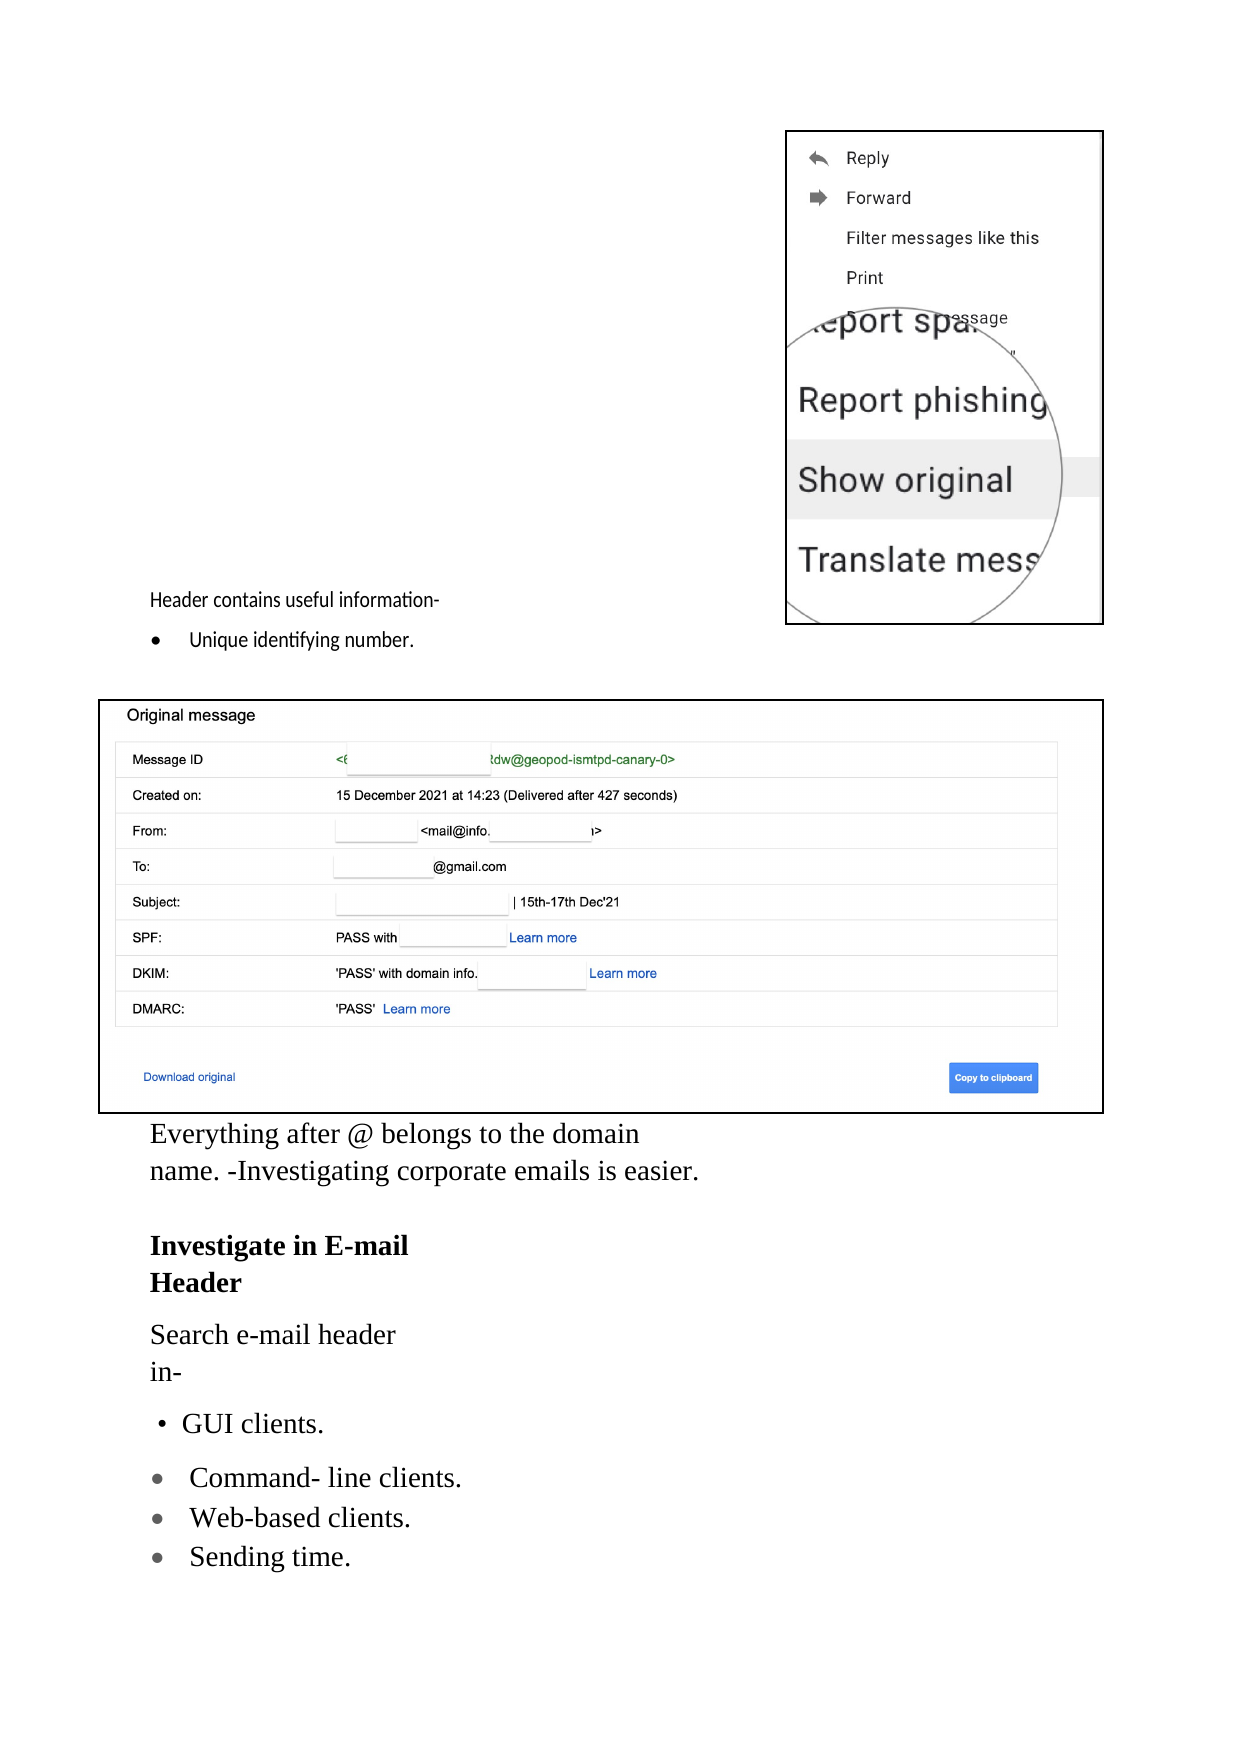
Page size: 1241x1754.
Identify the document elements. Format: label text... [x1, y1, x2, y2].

list Sending time. [150, 1538, 1084, 1574]
text Investigate in E-mail Header [149, 1228, 411, 1298]
list Web-based clients. [150, 1499, 1084, 1534]
list Command- line clients. [150, 1459, 1084, 1495]
text Everything after @ belongs to the domain name. -Investigating corporate emails is easier. [149, 1114, 716, 1186]
picture [787, 132, 1102, 623]
text Everything after @ belongs to the domain name. -Investigating corporate emails is easier. [149, 150, 716, 699]
text • GUI clients. [149, 1406, 411, 1440]
text Search e-mail header in- [149, 1317, 411, 1387]
picture [100, 701, 1102, 1112]
